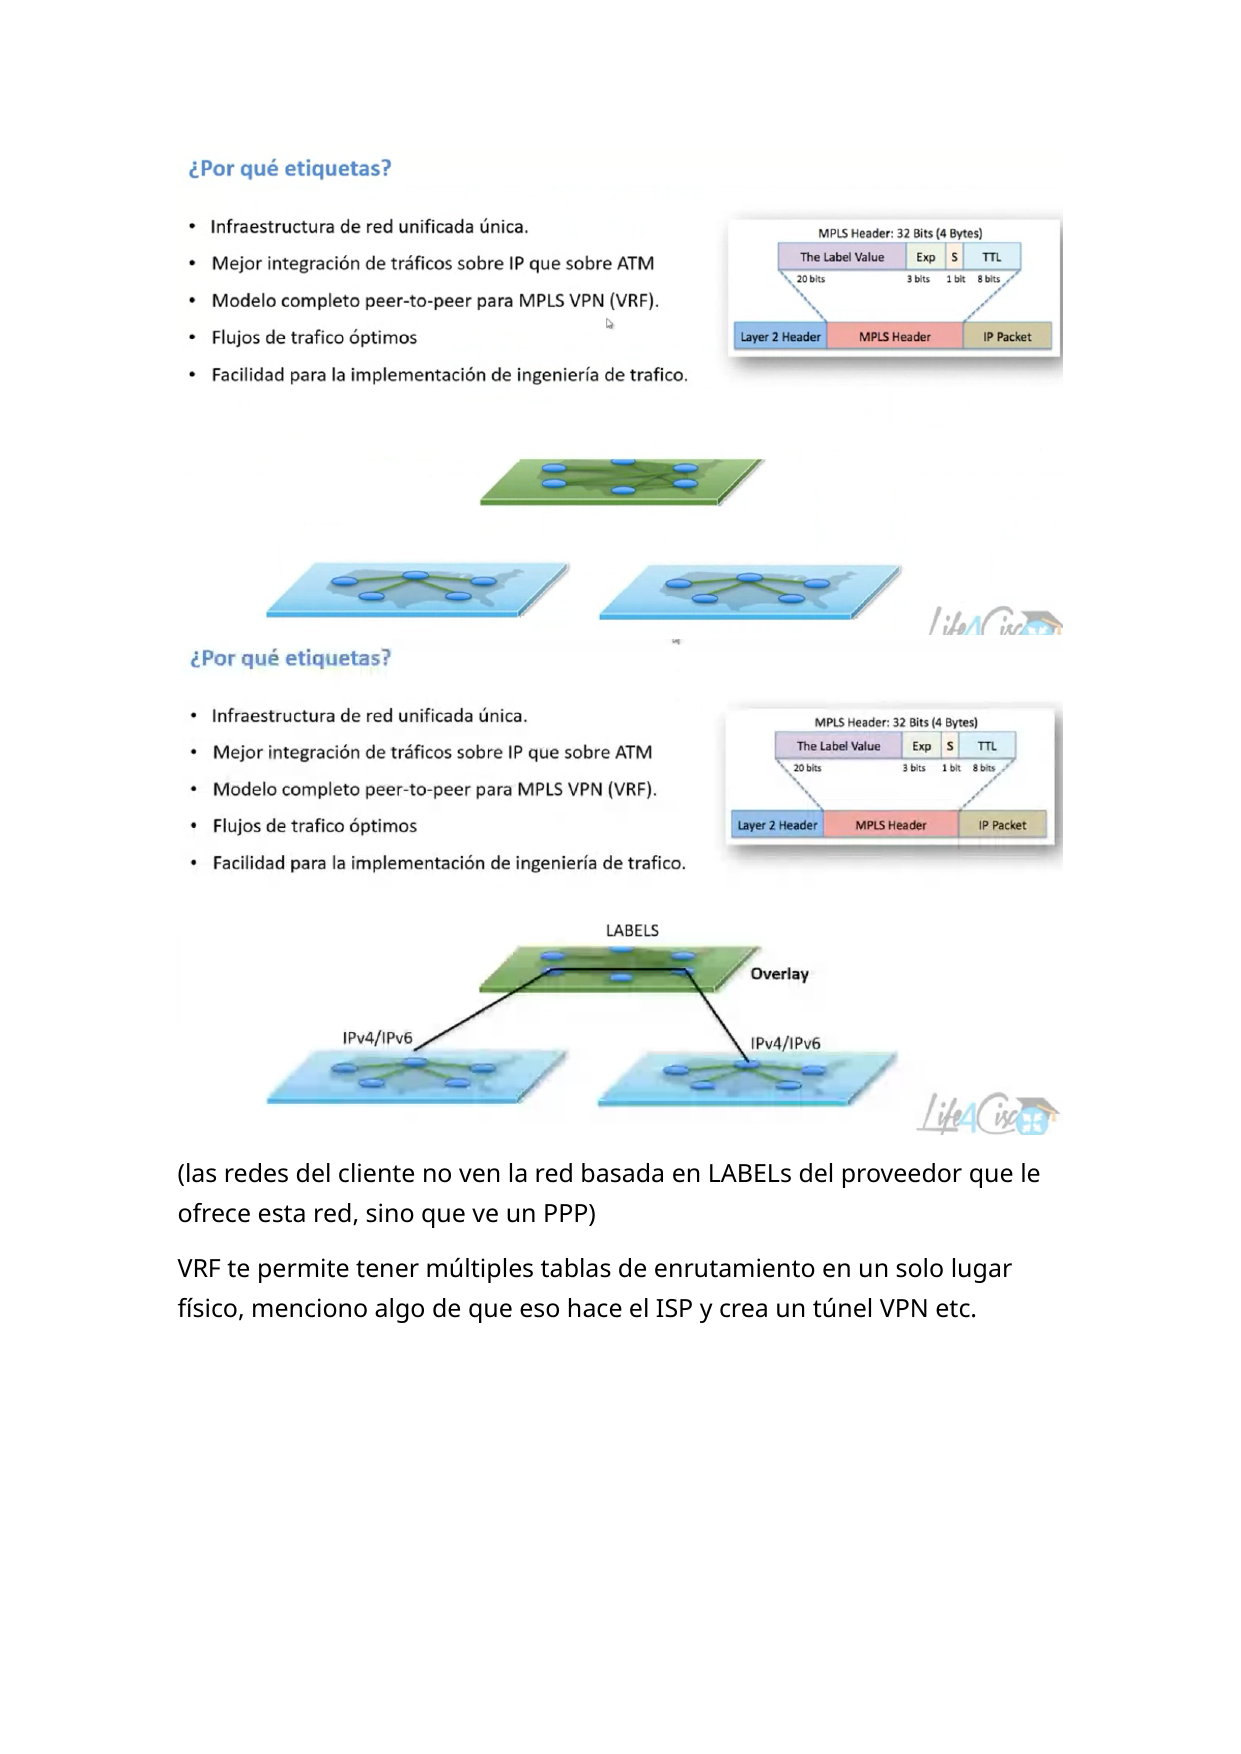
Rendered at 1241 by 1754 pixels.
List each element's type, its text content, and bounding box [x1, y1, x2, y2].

text VRF te permite tener múltiples tablas de enrutamiento en un solo lugar físico, menciono algo de que eso hace el ISP y crea un túnel VPN etc. [177, 1251, 1063, 1324]
picture [177, 147, 1063, 635]
text (las redes del cliente no ven la red basada en LABELs del proveedor que le ofrece esta red, sino que ve un PPP) [177, 1156, 1063, 1229]
picture [177, 639, 1063, 1135]
